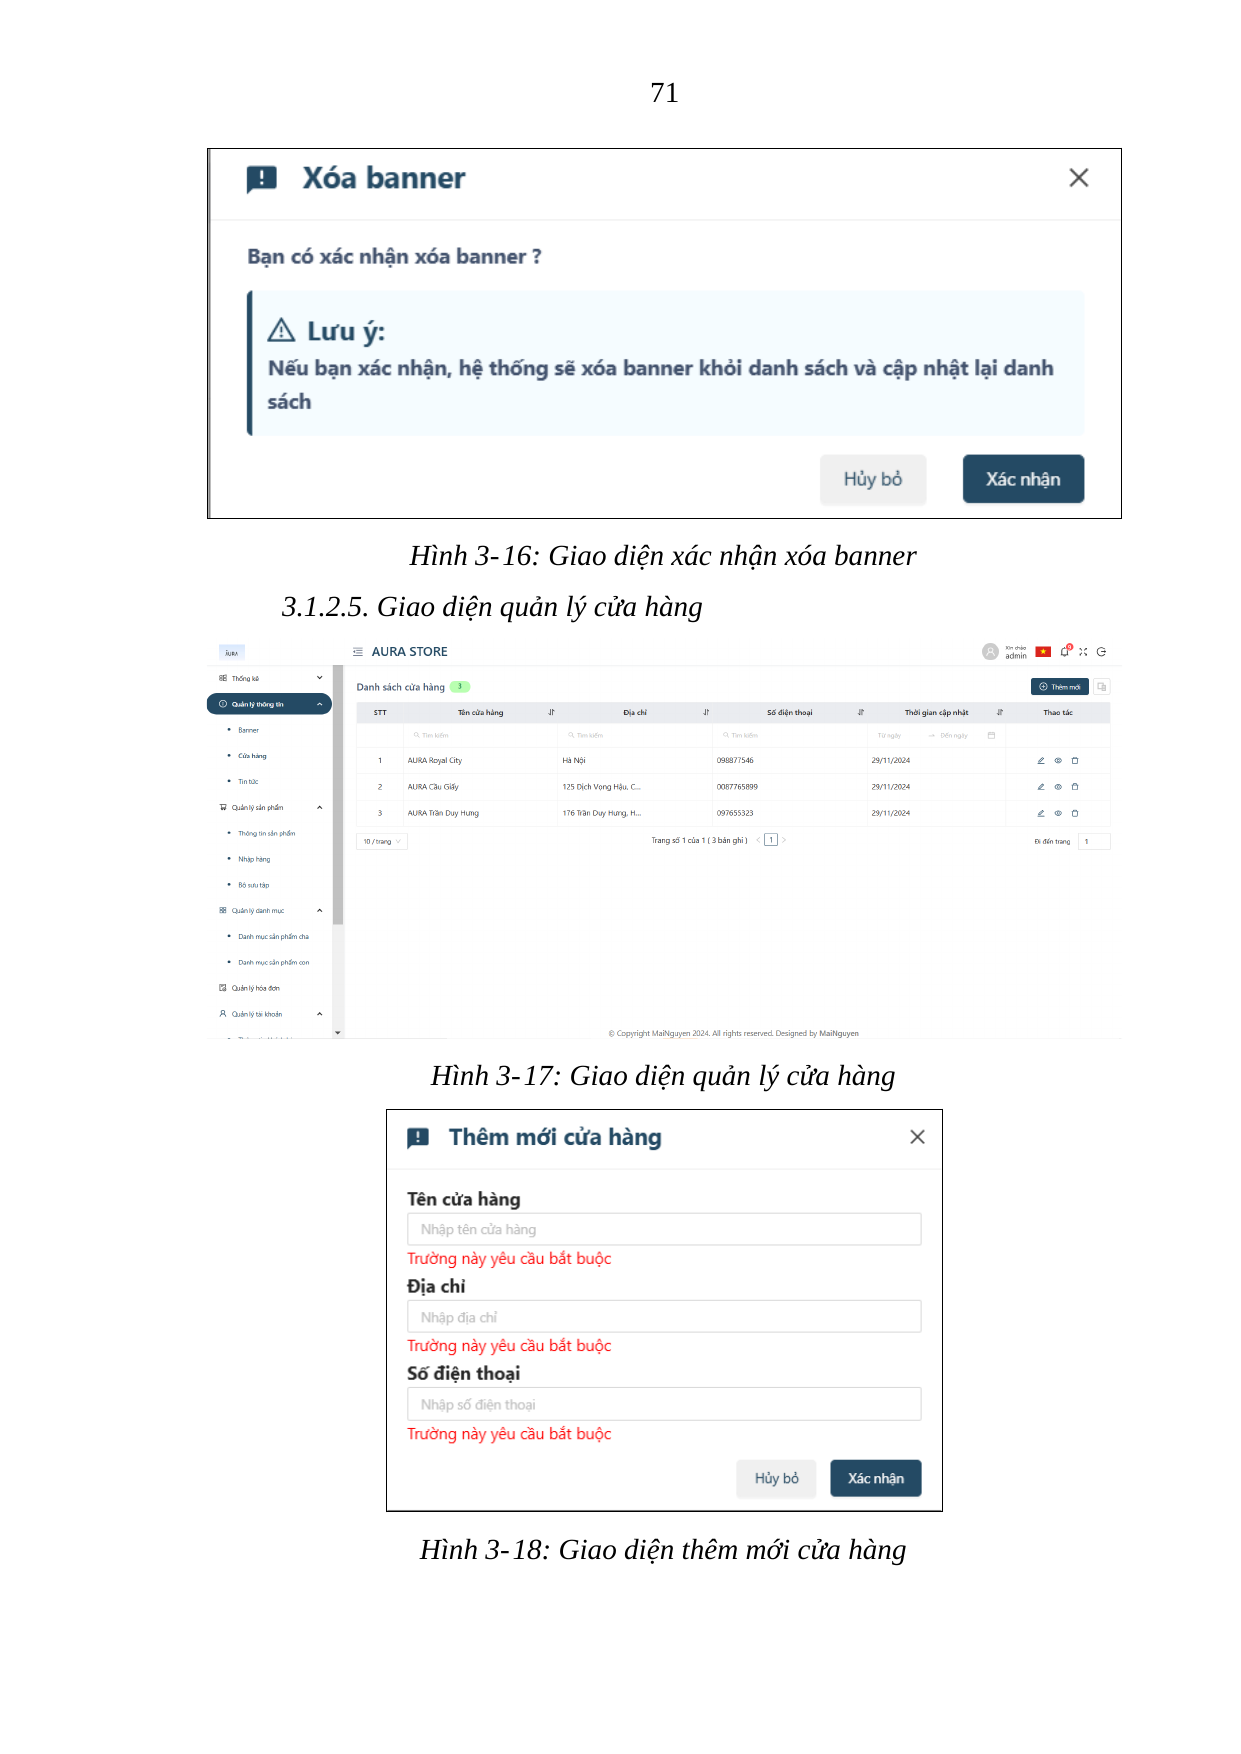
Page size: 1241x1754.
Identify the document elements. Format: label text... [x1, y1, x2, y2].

text Giao diện quản lý cửa hàng [282, 589, 1122, 622]
picture [387, 1110, 942, 1511]
picture [206, 638, 1123, 1039]
picture [208, 149, 1121, 518]
